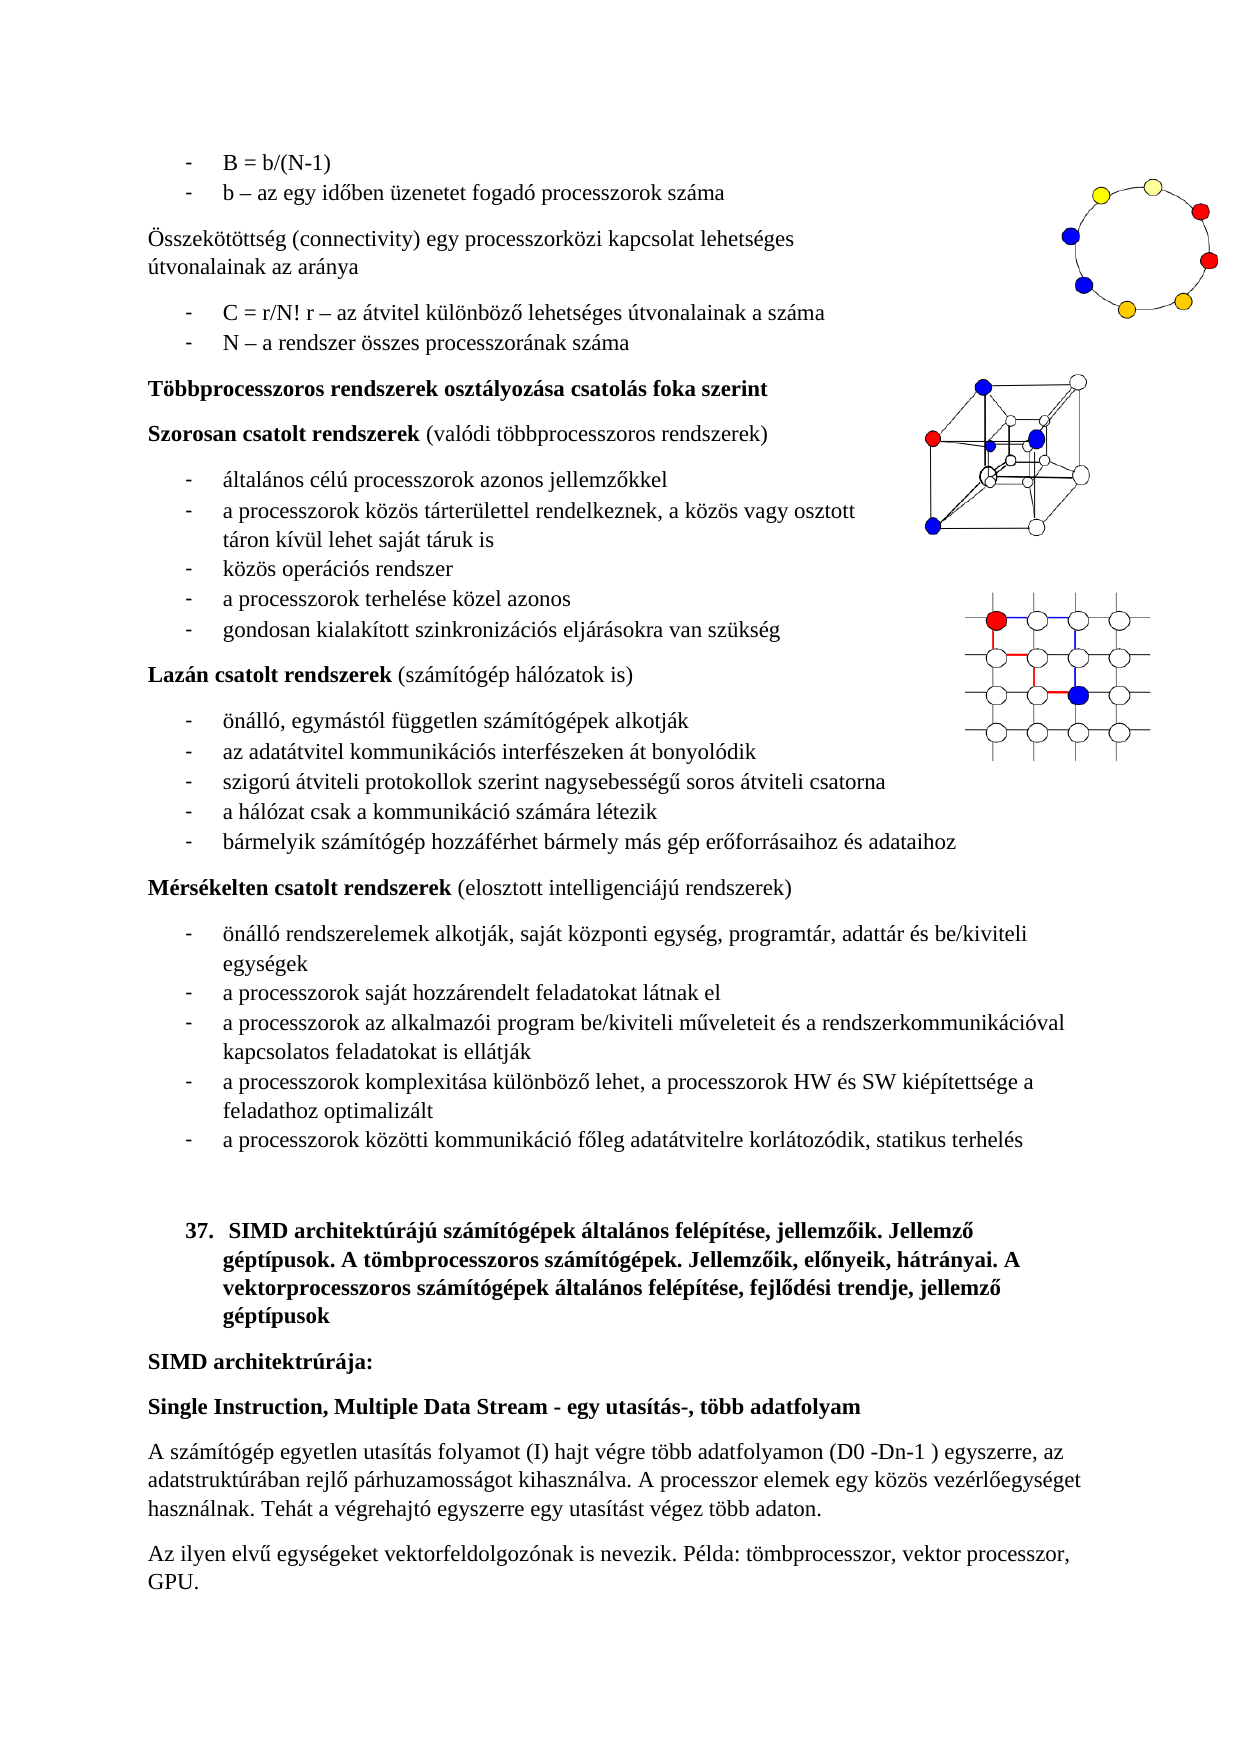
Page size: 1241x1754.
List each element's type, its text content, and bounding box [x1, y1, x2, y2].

list B = b/(N-1) [185, 148, 1093, 176]
list gondosan kialakított szinkronizációs eljárásokra van szükség [185, 615, 896, 643]
list önálló, egymástól független számítógépek alkotják [185, 707, 896, 735]
text A számítógép egyetlen utasítás folyamot (I) hajt végre több adatfolyamon (D0 -Dn-1 ) egyszerre, az adatstruktúrában rejlő párhuzamosságot kihasználva. A processzor elemek egy közös vezérlőegységet használnak. Tehát a végrehajtó egyszerre egy utasítást végez több adaton. [148, 1438, 1093, 1521]
text Többprocesszoros rendszerek osztályozása csatolás foka szerint [148, 375, 896, 402]
list önálló rendszerelemek alkotják, saját központi egység, programtár, adattár és be/kiviteli egységek [185, 919, 1093, 976]
list a processzorok az alkalmazói program be/kiviteli műveleteit és a rendszerkommunikációval kapcsolatos feladatokat is ellátják [185, 1008, 1093, 1065]
list a processzorok közötti kommunikáció főleg adatátvitelre korlátozódik, statikus terhelés [185, 1125, 1093, 1153]
text Lazán csatolt rendszerek (számítógép hálózatok is) [148, 662, 896, 688]
list N – a rendszer összes processzorának száma [185, 328, 896, 356]
list b – az egy időben üzenetet fogadó processzorok száma [185, 178, 896, 206]
list közös operációs rendszer [185, 554, 896, 582]
list a processzorok közös tárterülettel rendelkeznek, a közös vagy osztott táron kívül lehet saját táruk is [185, 496, 896, 552]
list szigorú átviteli protokollok szerint nagysebességű soros átviteli csatorna [185, 767, 1093, 795]
text Az ilyen elvű egységeket vektorfeldolgozónak is nevezik. Példa: tömbprocesszor, vektor processzor, GPU. [148, 1540, 1093, 1595]
list bármelyik számítógép hozzáférhet bármely más gép erőforrásaihoz és adataihoz [185, 827, 1093, 856]
list a processzorok komplexitása különböző lehet, a processzorok HW és SW kiépítettsége a feladathoz optimalizált [185, 1067, 1093, 1123]
picture [896, 177, 1218, 762]
list általános célú processzorok azonos jellemzőkkel [185, 466, 896, 493]
text Szorosan csatolt rendszerek (valódi többprocesszoros rendszerek) [148, 420, 896, 447]
text Single Instruction, Multiple Data Stream - egy utasítás-, több adatfolyam [148, 1393, 1093, 1419]
list SIMD architektúrájú számítógépek általános felépítése, jellemzőik. Jellemző géptípusok. A tömbprocesszoros számítógépek. Jellemzőik, előnyeik, hátrányai. A vektorprocesszoros számítógépek általános felépítése, fejlődési trendje, jellemző géptípusok [185, 1217, 1093, 1329]
list a hálózat csak a kommunikáció számára létezik [185, 797, 1093, 825]
text SIMD architektrúrája: [148, 1348, 1093, 1374]
list C = r/N! r – az átvitel különböző lehetséges útvonalainak a száma [185, 298, 896, 326]
text Összekötöttség (connectivity) egy processzorközi kapcsolat lehetséges útvonalainak az aránya [148, 225, 896, 279]
list a processzorok saját hozzárendelt feladatokat látnak el [185, 978, 1093, 1006]
text Mérsékelten csatolt rendszerek (elosztott intelligenciájú rendszerek) [148, 874, 1093, 901]
list a processzorok terhelése közel azonos [185, 584, 896, 612]
list az adatátvitel kommunikációs interfészeken át bonyolódik [185, 737, 1093, 765]
